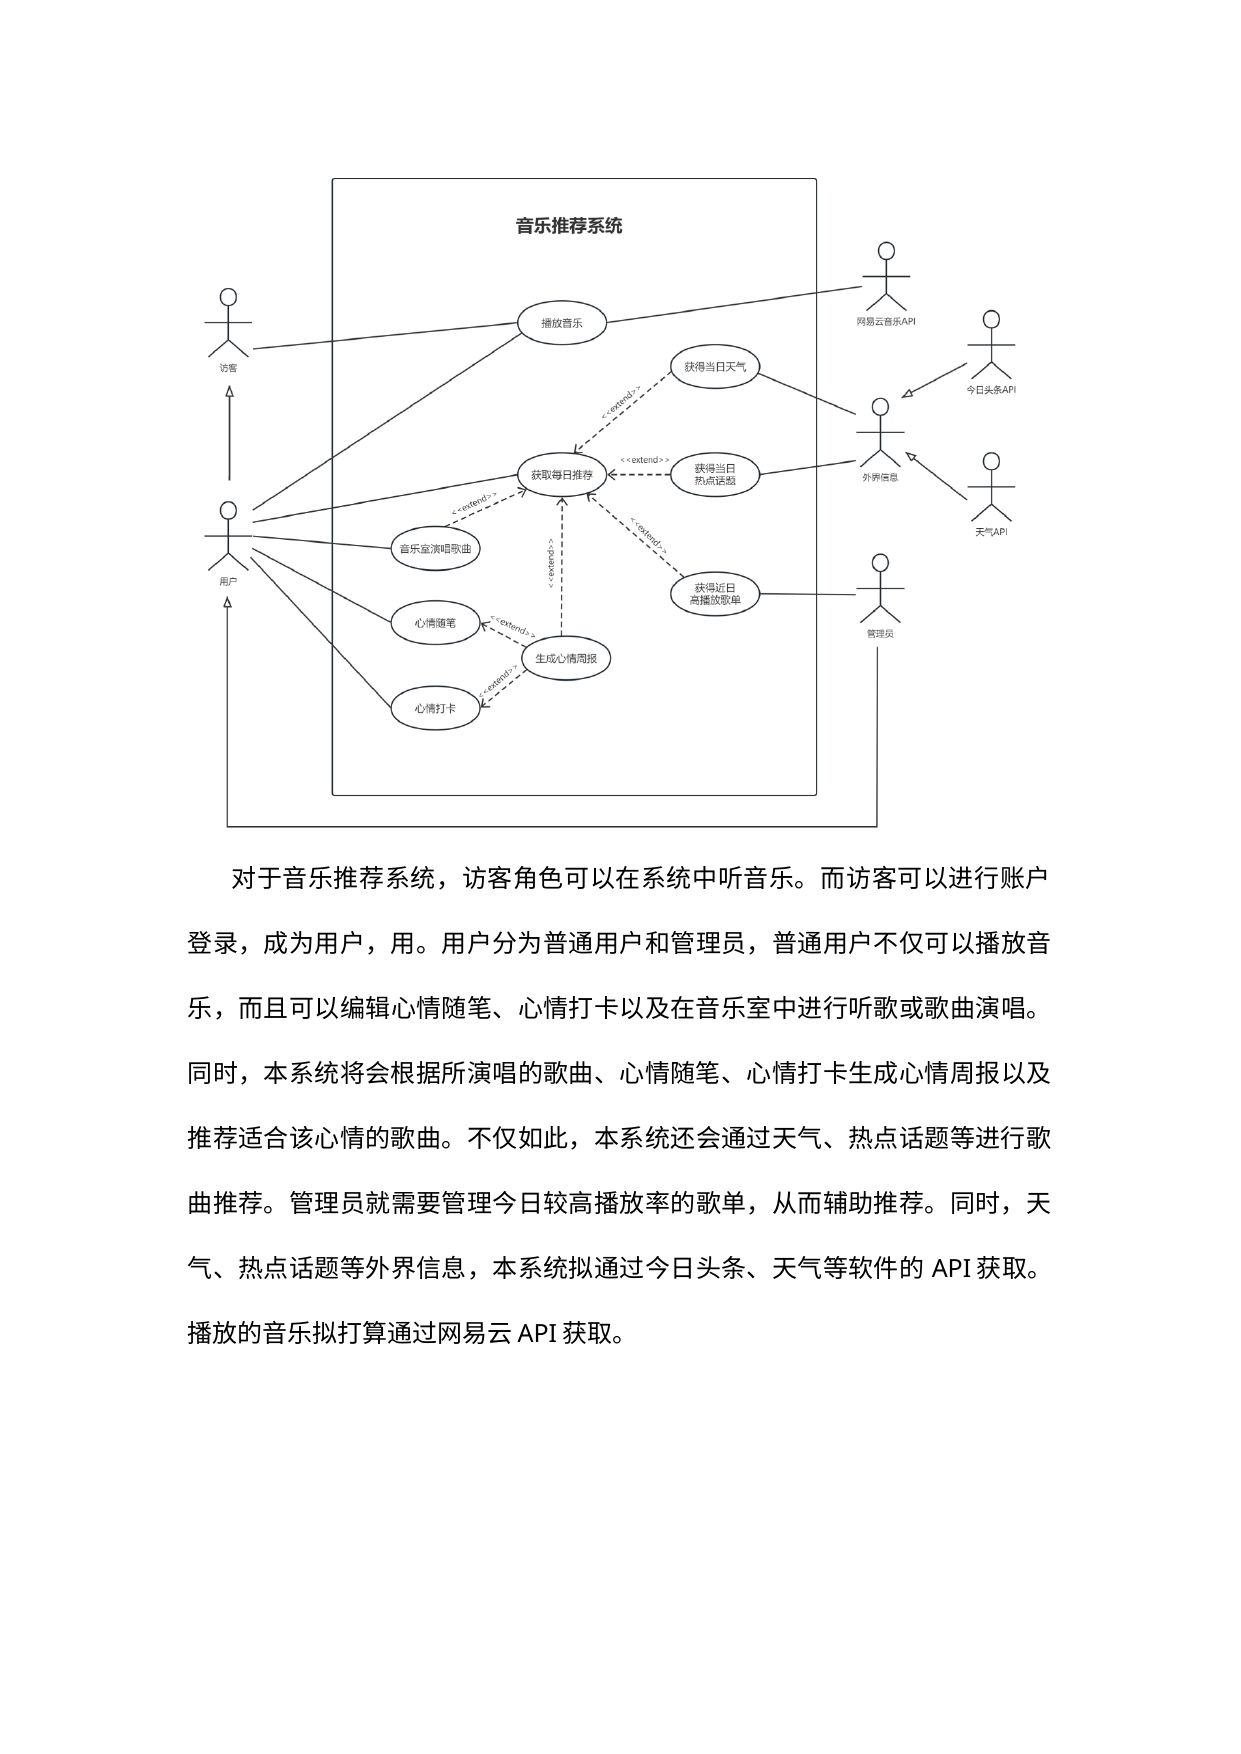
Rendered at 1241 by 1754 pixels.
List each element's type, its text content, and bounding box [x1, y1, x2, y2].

picture [187, 162, 1032, 843]
list 对于音乐推荐系统，访客角色可以在系统中听音乐。而访客可以进行账户登录，成为用户，用。用户分为普通用户和管理员，普通用户不仅可以播放音乐，而且可以编辑心情随笔、心情打卡以及在音乐室中进行听歌或歌曲演唱。同时，本系统将会根据所演唱的歌曲、心情随笔、心情打卡生成心情周报以及推荐适合该心情的歌曲。不仅如此，本系统还会通过天气、热点话题等进行歌曲推荐。管理员就需要管理今日较高播放率的歌单，从而辅助推荐。同时，天气、热点话题等外界信息，本系统拟通过今日头条、天气等软件的API获取。播放的音乐拟打算通过网易云API获取。 [187, 844, 1053, 1364]
